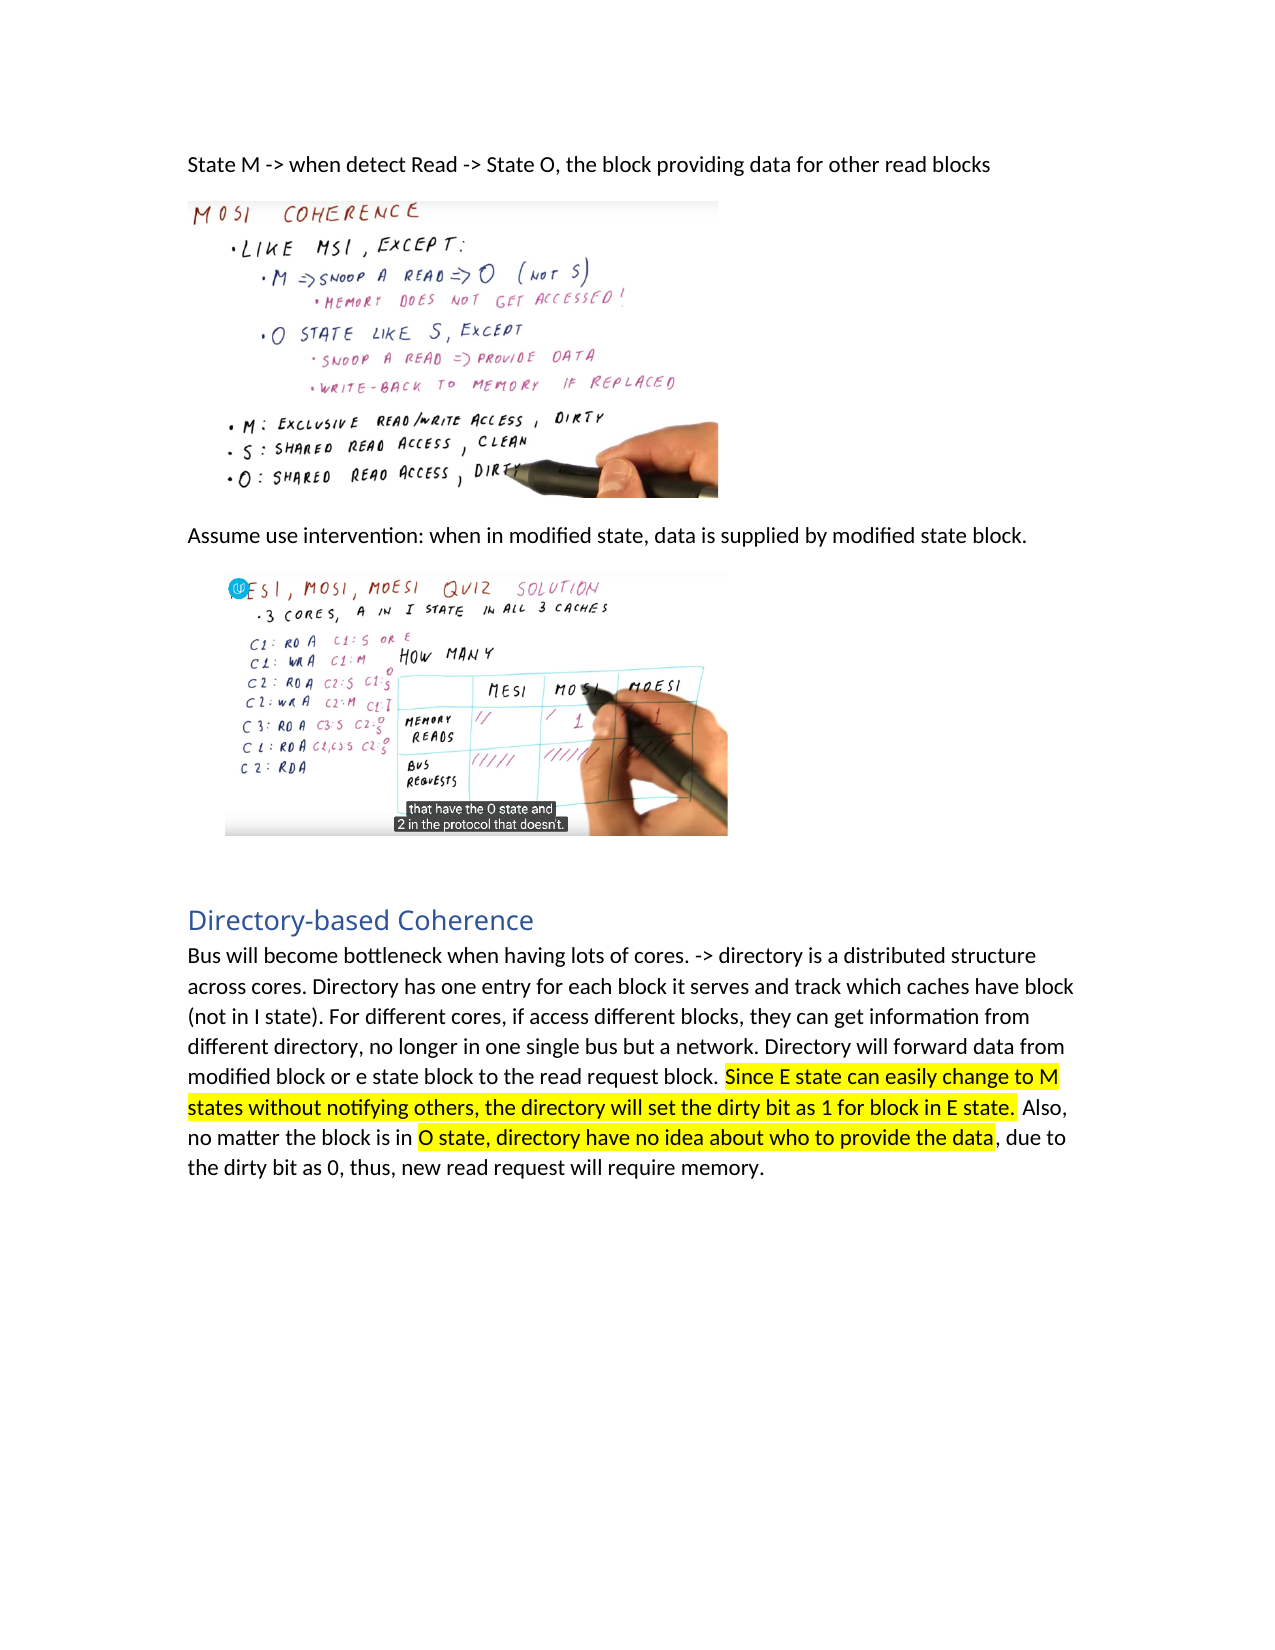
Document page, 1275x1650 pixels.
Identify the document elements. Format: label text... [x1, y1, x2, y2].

picture [187, 201, 719, 498]
text Bus will become bottleneck when having lots of cores. -> directory is a distributed structure across cores. Directory has one entry for each block it serves and track which caches have block (not in I state). For different cores, if access different blocks, they can get information from different directory, no longer in one single bus but a network. Directory will forward data from modified block or e state block to the read request block. Since E state can easily change to M states without notifying others, the directory will set the dirty bit as 1 for block in E state. Also, no matter the block is in O state, directory have no idea about who to provide the data, due to the dirty bit as 0, thus, new read request will require memory. [187, 942, 1087, 1181]
subtitle Directory-based Coherence [187, 902, 1087, 939]
text State M -> when detect Read -> State O, the block providing data for other read blocks [187, 150, 1087, 178]
picture [225, 572, 728, 836]
text Assume use intervention: when in modified state, data is supplied by modified state block. [187, 521, 1087, 549]
